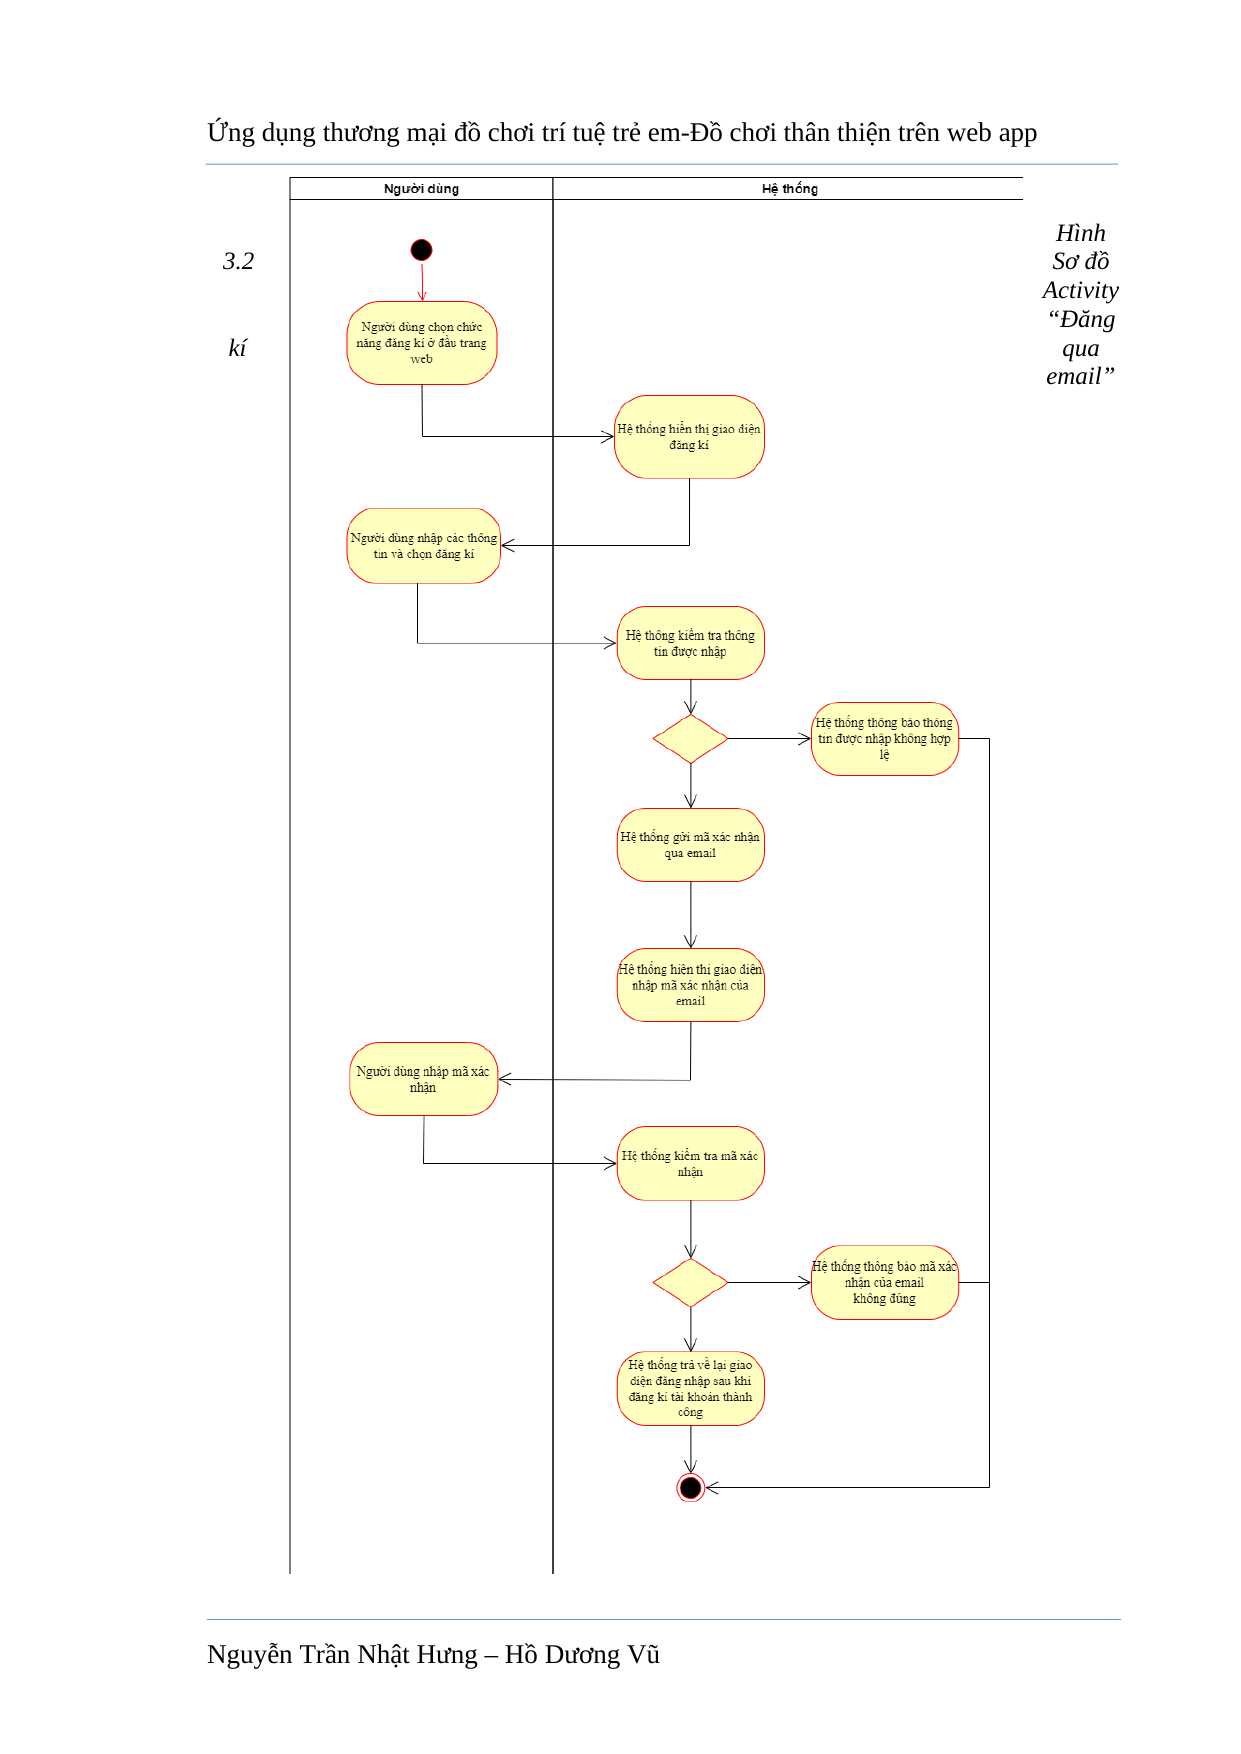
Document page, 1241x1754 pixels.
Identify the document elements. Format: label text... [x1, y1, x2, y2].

text Hình 3.2 Sơ đồ Activity “Đăng kí qua email” [1023, 218, 1122, 390]
picture [289, 177, 1023, 1575]
text Hình 3.2 Sơ đồ Activity “Đăng kí qua email” [207, 218, 289, 390]
